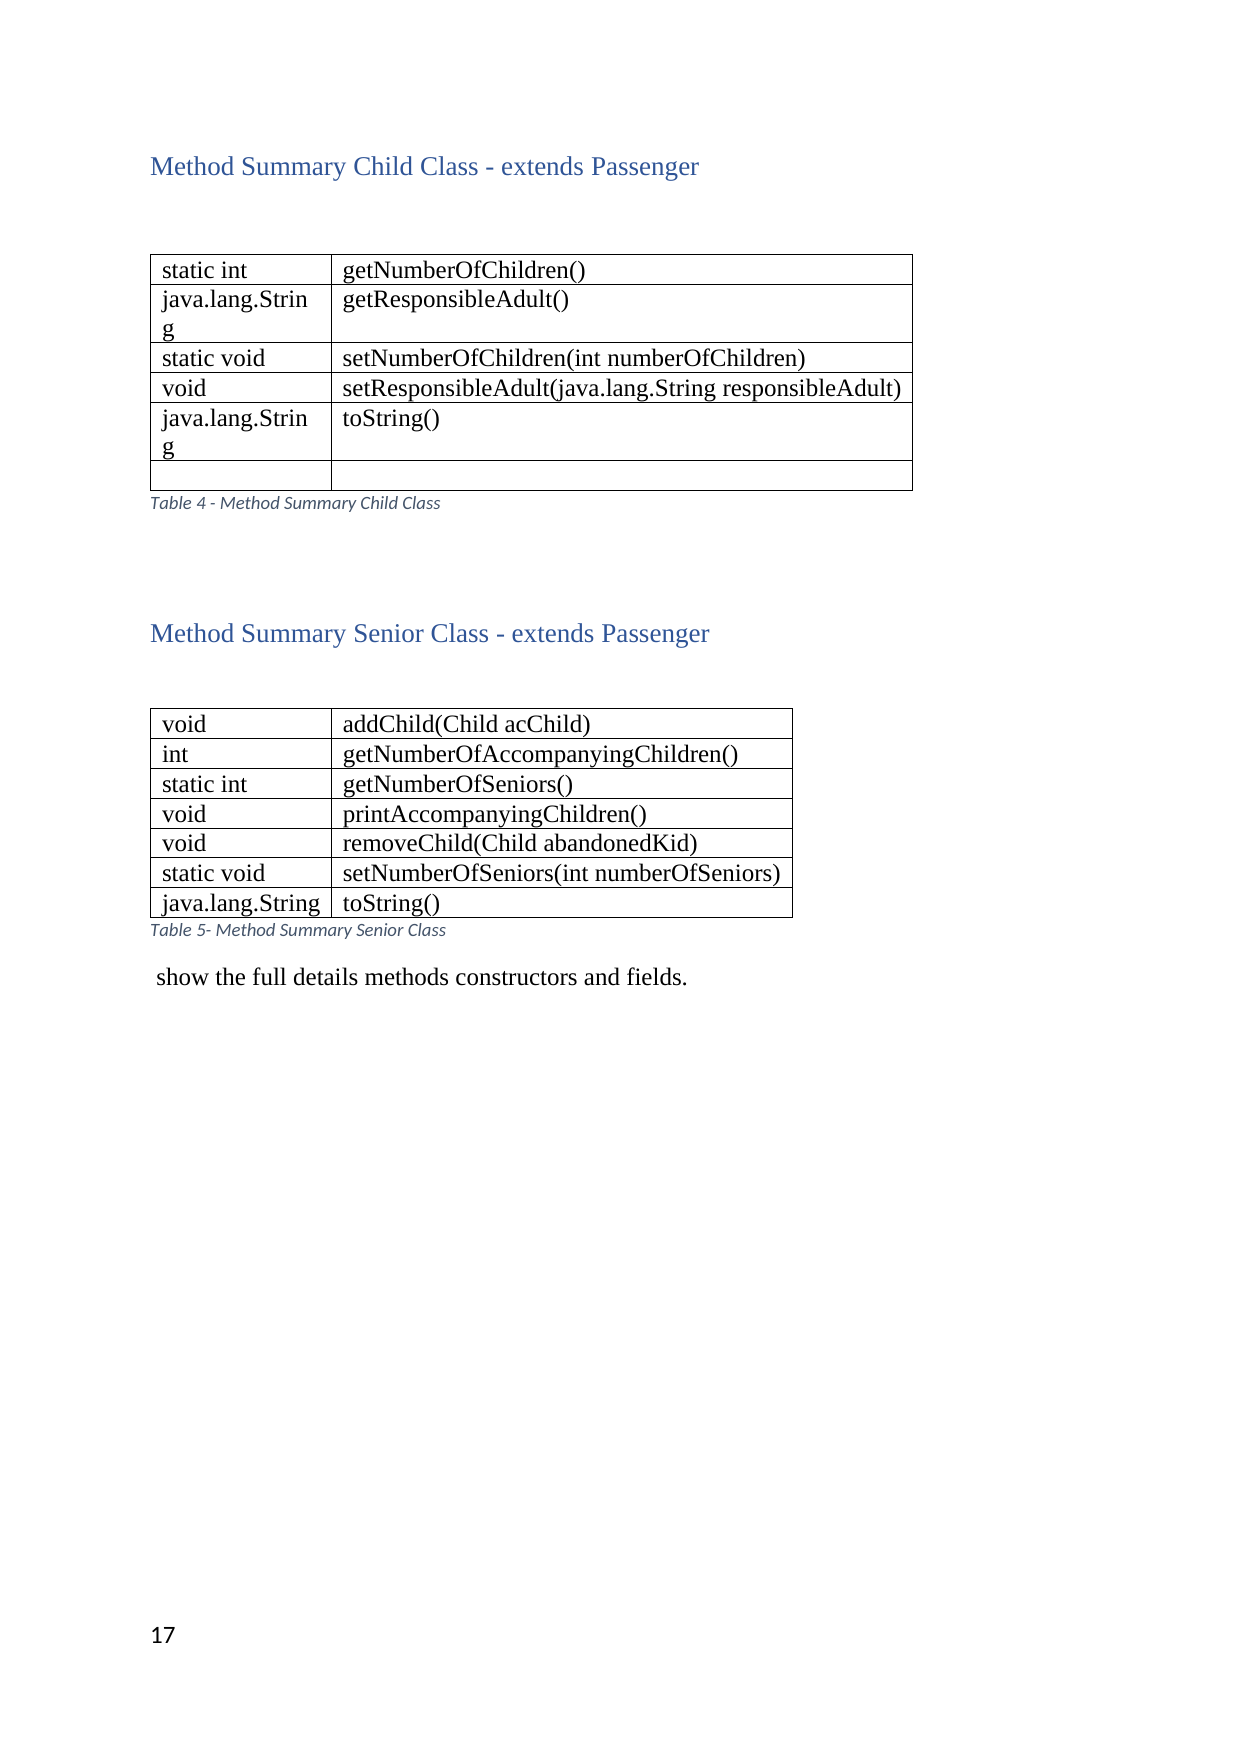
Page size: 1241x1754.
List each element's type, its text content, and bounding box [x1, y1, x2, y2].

table_cell removeChild​(Child abandonedKid) [332, 829, 792, 857]
table_cell [151, 461, 331, 490]
table_cell toString() [332, 403, 912, 460]
table_cell static void [151, 343, 331, 372]
table_cell toString() [332, 888, 792, 917]
subtitle Method Summary Senior Class - extends Passenger [150, 617, 1090, 648]
table_cell void [151, 373, 331, 402]
table_cell int [151, 739, 331, 768]
table_cell printAccompanyingChildren() [332, 799, 792, 827]
text Appendix 5 – Java Docs show the full details methods constructors and fields. [150, 962, 1090, 990]
table_header getNumberOfChildren() [332, 255, 912, 283]
table_cell static int [151, 769, 331, 798]
table_cell getNumberOfSeniors() [332, 769, 792, 798]
table_cell [332, 461, 912, 490]
table_cell setNumberOfChildren​(int numberOfChildren) [332, 343, 912, 372]
text Method Summary Child Class - extends Passenger [150, 150, 1090, 181]
table_header addChild​(Child acChild) [332, 709, 792, 738]
table_cell java.lang.String [151, 285, 331, 342]
table_header void [151, 709, 331, 738]
table_cell static void [151, 858, 331, 887]
table_cell setResponsibleAdult​(java.lang.String responsibleAdult) [332, 373, 912, 402]
table_cell void [151, 799, 331, 827]
table_cell void [151, 829, 331, 857]
table_cell java.lang.String [151, 403, 331, 460]
table_cell getResponsibleAdult() [332, 285, 912, 342]
table_cell java.lang.String [151, 888, 331, 917]
table_header static int [151, 255, 331, 283]
table_cell getNumberOfAccompanyingChildren() [332, 739, 792, 768]
table_cell setNumberOfSeniors​(int numberOfSeniors) [332, 858, 792, 887]
